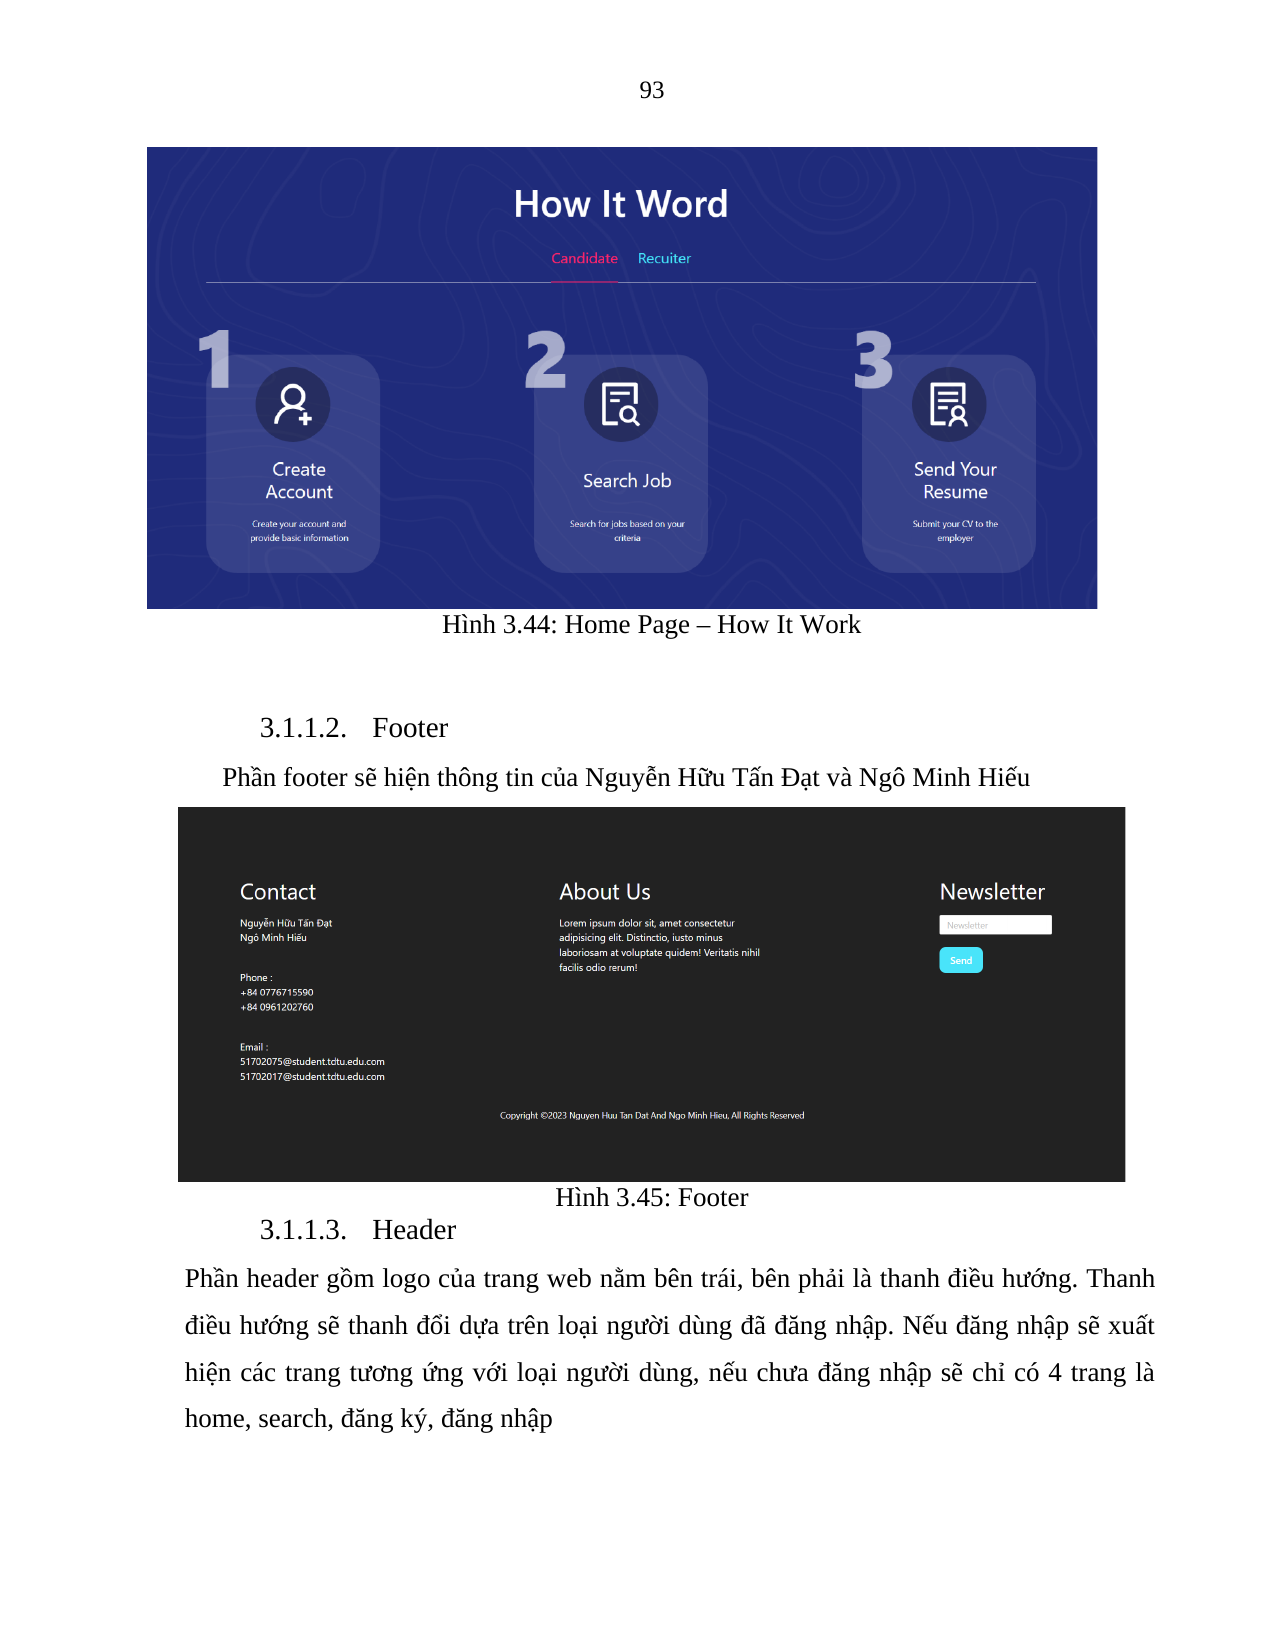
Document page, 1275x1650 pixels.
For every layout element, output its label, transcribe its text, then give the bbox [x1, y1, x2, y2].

picture [147, 147, 1098, 609]
list Header [259, 1212, 1156, 1246]
list Footer [259, 710, 1156, 744]
text Hình 3.45: Footer [147, 1181, 1156, 1212]
picture [178, 807, 1126, 1182]
text Phần header gồm logo của trang web nằm bên trái, bên phải là thanh điều hướng. Thanh điều hướng sẽ thanh đổi dựa trên loại người dùng đã đăng nhập. Nếu đăng nhập sẽ xuất hiện các trang tương ứng với loại người dùng, nếu chưa đăng nhập sẽ chỉ có 4 trang là home, search, đăng ký, đăng nhập [184, 1263, 1156, 1434]
text Phần footer sẽ hiện thông tin của Nguyễn Hữu Tấn Đạt và Ngô Minh Hiếu [147, 761, 1156, 792]
